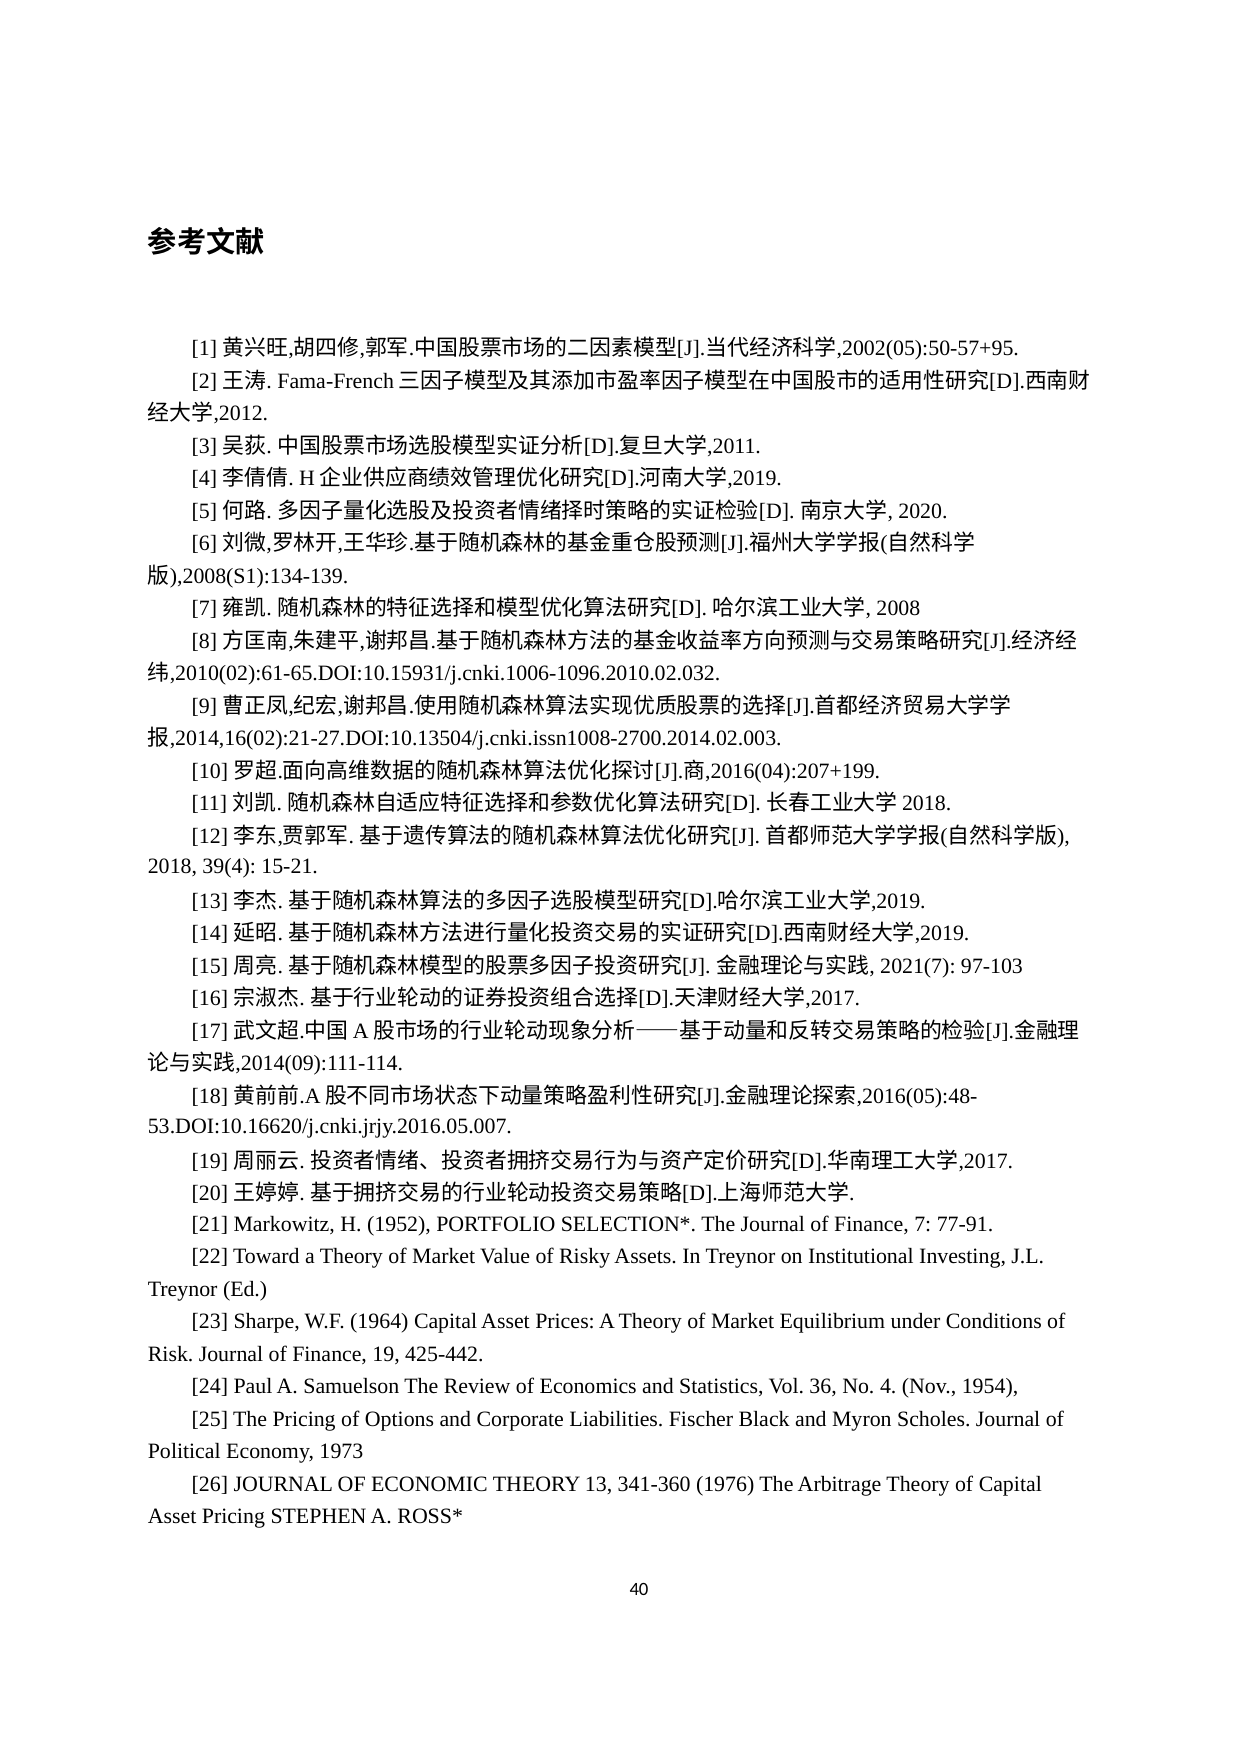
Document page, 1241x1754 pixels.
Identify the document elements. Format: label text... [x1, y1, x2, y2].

text [12] 李东,贾郭军. 基于遗传算法的随机森林算法优化研究[J]. 首都师范大学学报(自然科学版), 2018, 39(4): 15-21. [148, 817, 1092, 882]
text [1] 黄兴旺,胡四修,郭军.中国股票市场的二因素模型[J].当代经济科学,2002(05):50-57+95. [148, 330, 1092, 362]
text [19] 周丽云. 投资者情绪、投资者拥挤交易行为与资产定价研究[D].华南理工大学,2017. [148, 1142, 1092, 1175]
text [18] 黄前前.A股不同市场状态下动量策略盈利性研究[J].金融理论探索,2016(05):48-53.DOI:10.16620/j.cnki.jrjy.2016.05.007. [148, 1077, 1092, 1142]
subtitle 参考文献 [148, 207, 1092, 272]
text [8] 方匡南,朱建平,谢邦昌.基于随机森林方法的基金收益率方向预测与交易策略研究[J].经济经纬,2010(02):61-65.DOI:10.15931/j.cnki.1006-1096.2010.02.032. [148, 622, 1092, 687]
text [14] 延昭. 基于随机森林方法进行量化投资交易的实证研究[D].西南财经大学,2019. [148, 915, 1092, 947]
text [10] 罗超.面向高维数据的随机森林算法优化探讨[J].商,2016(04):207+199. [148, 752, 1092, 785]
text [3] 吴荻. 中国股票市场选股模型实证分析[D].复旦大学,2011. [148, 427, 1092, 460]
text [7] 雍凯. 随机森林的特征选择和模型优化算法研究[D]. 哈尔滨工业大学, 2008 [148, 590, 1092, 622]
text [11] 刘凯. 随机森林自适应特征选择和参数优化算法研究[D]. 长春工业大学2018. [148, 785, 1092, 817]
text [25] The Pricing of Options and Corporate Liabilities. Fischer Black and Myron Scholes. Journal of Political Economy, 1973 [148, 1402, 1092, 1467]
text [9] 曹正凤,纪宏,谢邦昌.使用随机森林算法实现优质股票的选择[J].首都经济贸易大学学报,2014,16(02):21-27.DOI:10.13504/j.cnki.issn1008-2700.2014.02.003. [148, 687, 1092, 752]
text [23] Sharpe, W.F. (1964) Capital Asset Prices: A Theory of Market Equilibrium under Conditions of Risk. Journal of Finance, 19, 425-442. [148, 1305, 1092, 1370]
text [24] Paul A. Samuelson The Review of Economics and Statistics, Vol. 36, No. 4. (Nov., 1954), [148, 1370, 1092, 1402]
text [21] Markowitz, H. (1952), PORTFOLIO SELECTION*. The Journal of Finance, 7: 77-91. [148, 1207, 1092, 1240]
text [22] Toward a Theory of Market Value of Risky Assets. In Treynor on Institutional Investing, J.L. Treynor (Ed.) [148, 1240, 1092, 1305]
text [20] 王婷婷. 基于拥挤交易的行业轮动投资交易策略[D].上海师范大学. [148, 1175, 1092, 1207]
text [6] 刘微,罗林开,王华珍.基于随机森林的基金重仓股预测[J].福州大学学报(自然科学版),2008(S1):134-139. [148, 525, 1092, 590]
text [17] 武文超.中国A股市场的行业轮动现象分析——基于动量和反转交易策略的检验[J].金融理论与实践,2014(09):111-114. [148, 1012, 1092, 1077]
text [26] JOURNAL OF ECONOMIC THEORY 13, 341-360 (1976) The Arbitrage Theory of Capital Asset Pricing STEPHEN A. ROSS* [148, 1467, 1092, 1532]
text [16] 宗淑杰. 基于行业轮动的证券投资组合选择[D].天津财经大学,2017. [148, 980, 1092, 1012]
text [4] 李倩倩. H企业供应商绩效管理优化研究[D].河南大学,2019. [148, 460, 1092, 492]
text [2] 王涛. Fama-French三因子模型及其添加市盈率因子模型在中国股市的适用性研究[D].西南财经大学,2012. [148, 362, 1092, 427]
text [5] 何路. 多因子量化选股及投资者情绪择时策略的实证检验[D]. 南京大学, 2020. [148, 492, 1092, 525]
text [15] 周亮. 基于随机森林模型的股票多因子投资研究[J]. 金融理论与实践, 2021(7): 97-103 [148, 947, 1092, 980]
text [13] 李杰. 基于随机森林算法的多因子选股模型研究[D].哈尔滨工业大学,2019. [148, 882, 1092, 915]
